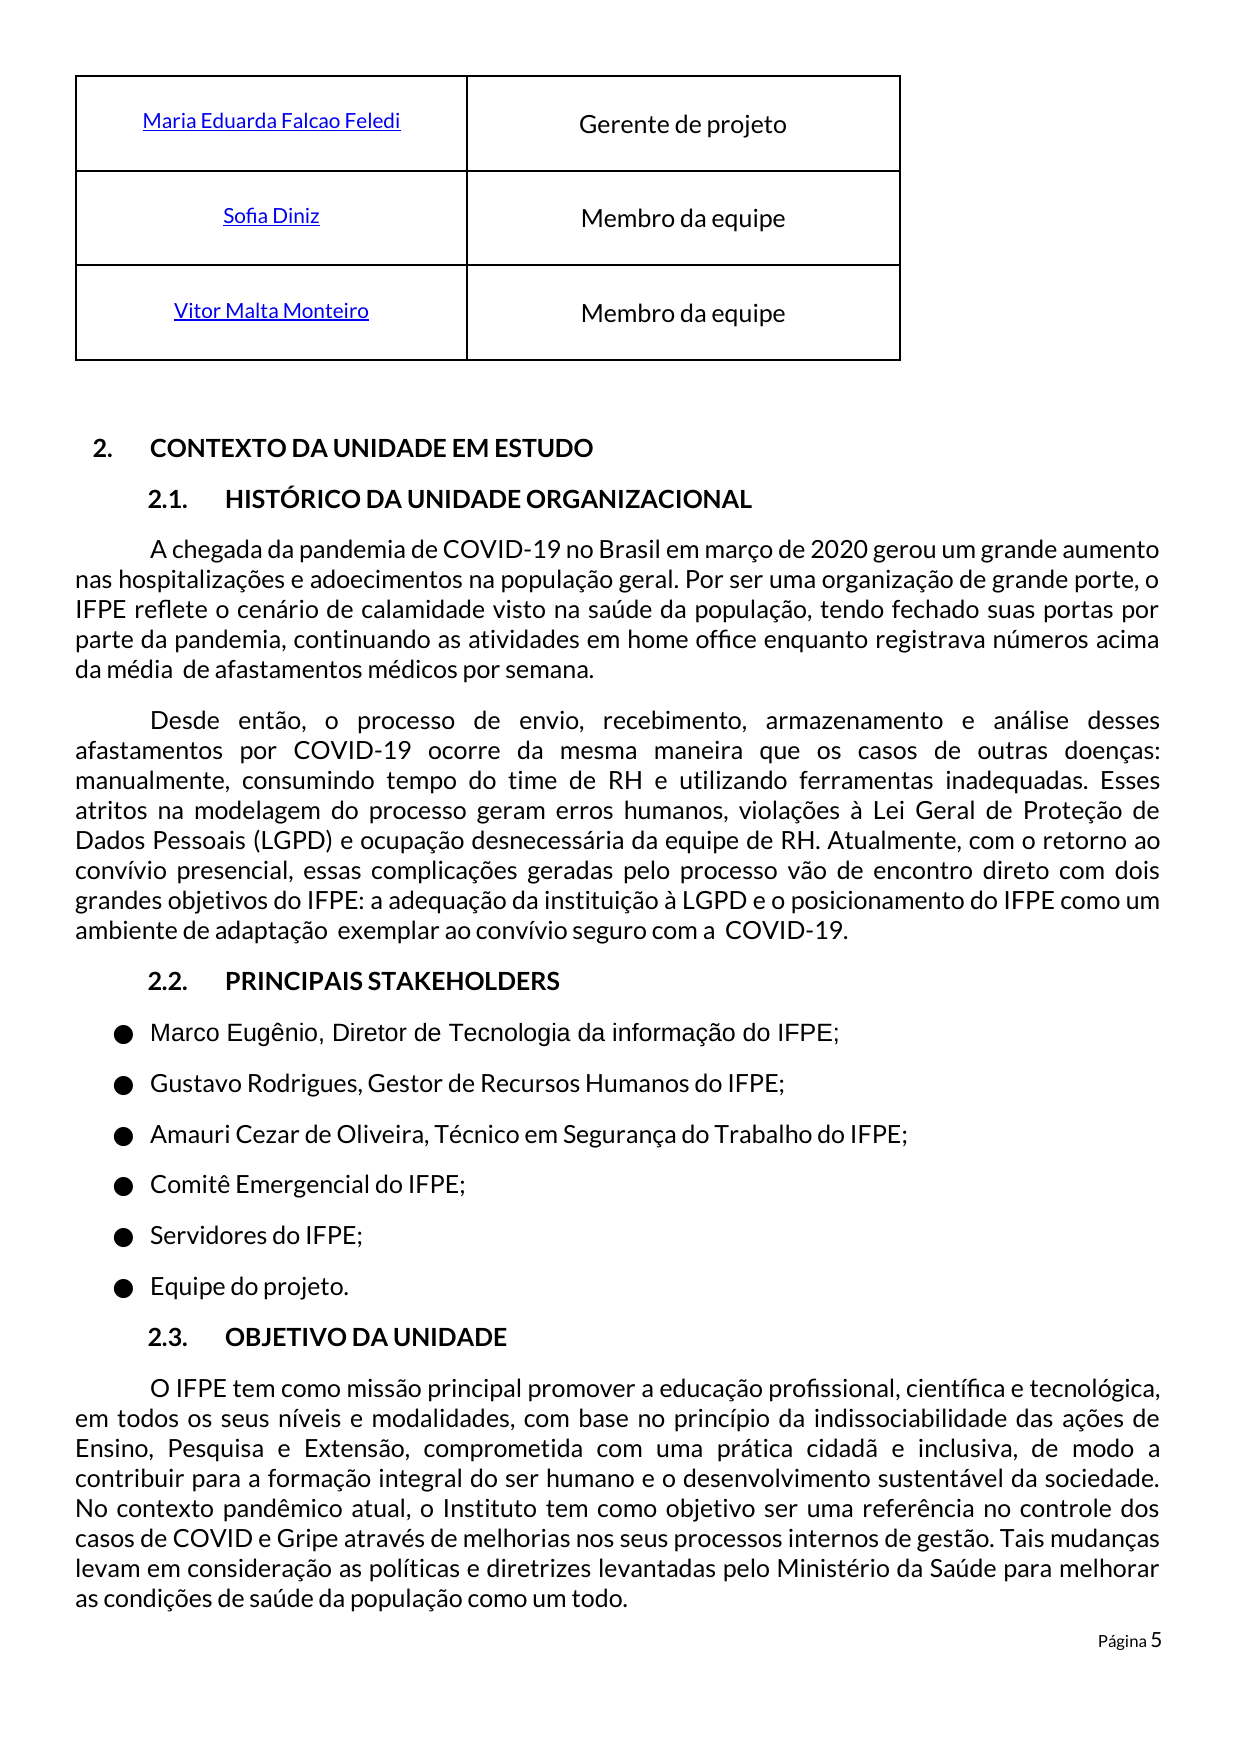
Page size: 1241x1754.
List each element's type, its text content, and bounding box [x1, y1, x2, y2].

table_cell Membro da equipe [468, 266, 899, 359]
list Amauri Cezar de Oliveira, Técnico em Segurança do Trabalho do IFPE; [112, 1118, 1162, 1148]
list Marco Eugênio, Diretor de Tecnologia da informação do IFPE; [112, 1017, 1162, 1047]
text A chegada da pandemia de COVID-19 no Brasil em março de 2020 gerou um grande aumento nas hospitalizações e adoecimentos na população geral. Por ser uma organização de grande porte, o IFPE reflete o cenário de calamidade visto na saúde da população, tendo fechado suas portas por parte da pandemia, continuando as atividades em home office enquanto registrava números acima da média de afastamentos médicos por semana. [75, 534, 1162, 684]
text O IFPE tem como missão principal promover a educação profissional, científica e tecnológica, em todos os seus níveis e modalidades, com base no princípio da indissociabilidade das ações de Ensino, Pesquisa e Extensão, comprometida com uma prática cidadã e inclusiva, de modo a contribuir para a formação integral do ser humano e o desenvolvimento sustentável da sociedade. No contexto pandêmico atual, o Instituto tem como objetivo ser uma referência no controle dos casos de COVID e Gripe através de melhorias nos seus processos internos de gestão. Tais mudanças levam em consideração as políticas e diretrizes levantadas pelo Ministério da Saúde para melhorar as condições de saúde da população como um todo. [75, 1372, 1162, 1612]
list Servidores do IFPE; [112, 1220, 1162, 1250]
table_cell Membro da equipe [468, 172, 899, 264]
table_cell Sofia Diniz [77, 172, 466, 264]
list Equipe do projeto. [112, 1271, 1162, 1301]
list Comitê Emergencial do IFPE; [112, 1169, 1162, 1199]
list OBJETIVO DA UNIDADE [187, 1322, 1162, 1352]
list CONTEXTO DA UNIDADE EM ESTUDO [112, 432, 1162, 462]
text Desde então, o processo de envio, recebimento, armazenamento e análise desses afastamentos por COVID-19 ocorre da mesma maneira que os casos de outras doenças: manualmente, consumindo tempo do time de RH e utilizando ferramentas inadequadas. Esses atritos na modelagem do processo geram erros humanos, violações à Lei Geral de Proteção de Dados Pessoais (LGPD) e ocupação desnecessária da equipe de RH. Atualmente, com o retorno ao convívio presencial, essas complicações geradas pelo processo vão de encontro direto com dois grandes objetivos do IFPE: a adequação da instituição à LGPD e o posicionamento do IFPE como um ambiente de adaptação exemplar ao convívio seguro com a COVID-19. [75, 705, 1162, 945]
table_cell Vitor Malta Monteiro [77, 266, 466, 359]
list Gustavo Rodrigues, Gestor de Recursos Humanos do IFPE; [112, 1067, 1162, 1097]
list PRINCIPAIS STAKEHOLDERS [187, 966, 1162, 996]
list HISTÓRICO DA UNIDADE ORGANIZACIONAL [187, 483, 1162, 513]
table_cell Gerente de projeto [468, 77, 899, 169]
table_cell Maria Eduarda Falcao Feledi [77, 77, 466, 169]
